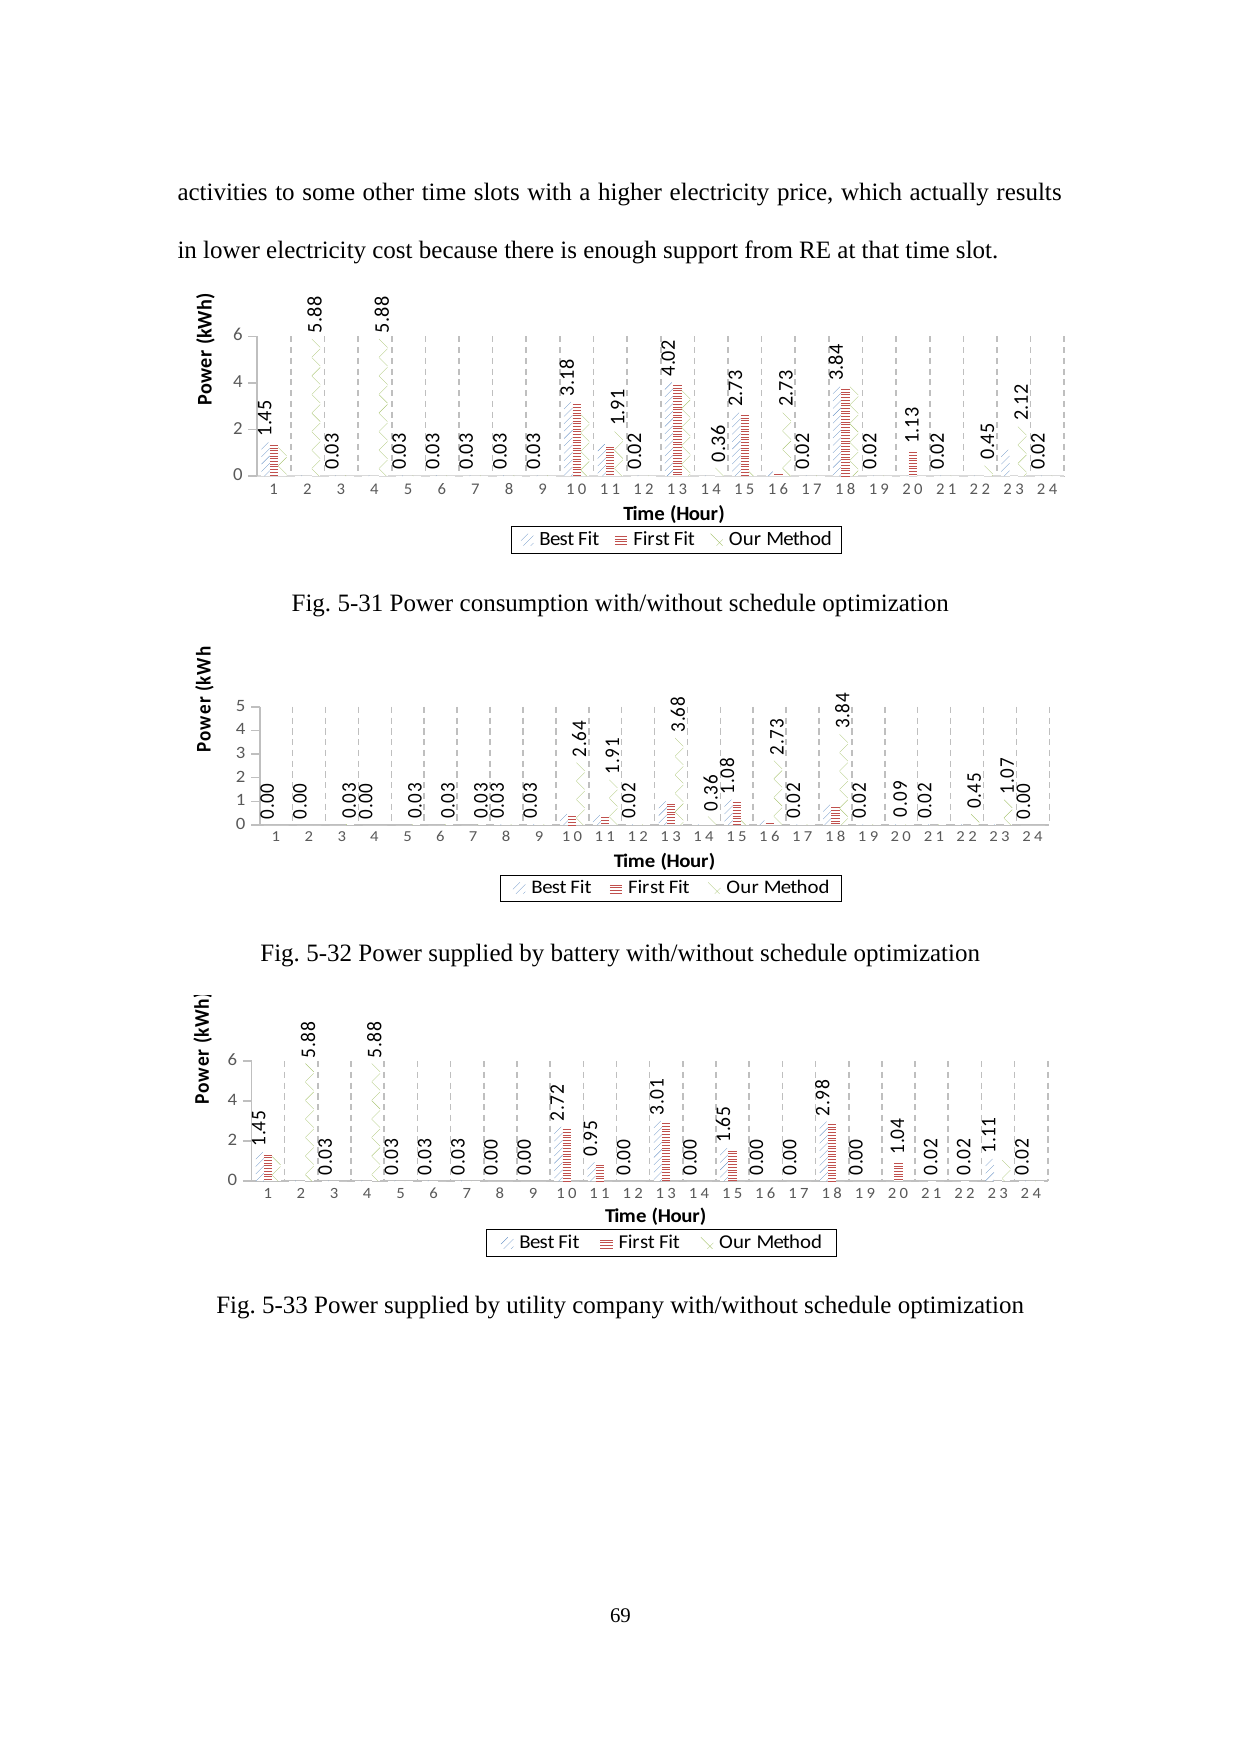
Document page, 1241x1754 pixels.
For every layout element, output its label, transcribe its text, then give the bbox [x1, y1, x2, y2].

table_cell [174, 996, 1066, 1290]
table_header [174, 292, 1066, 588]
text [177, 177, 1063, 263]
table_cell [174, 645, 1066, 938]
